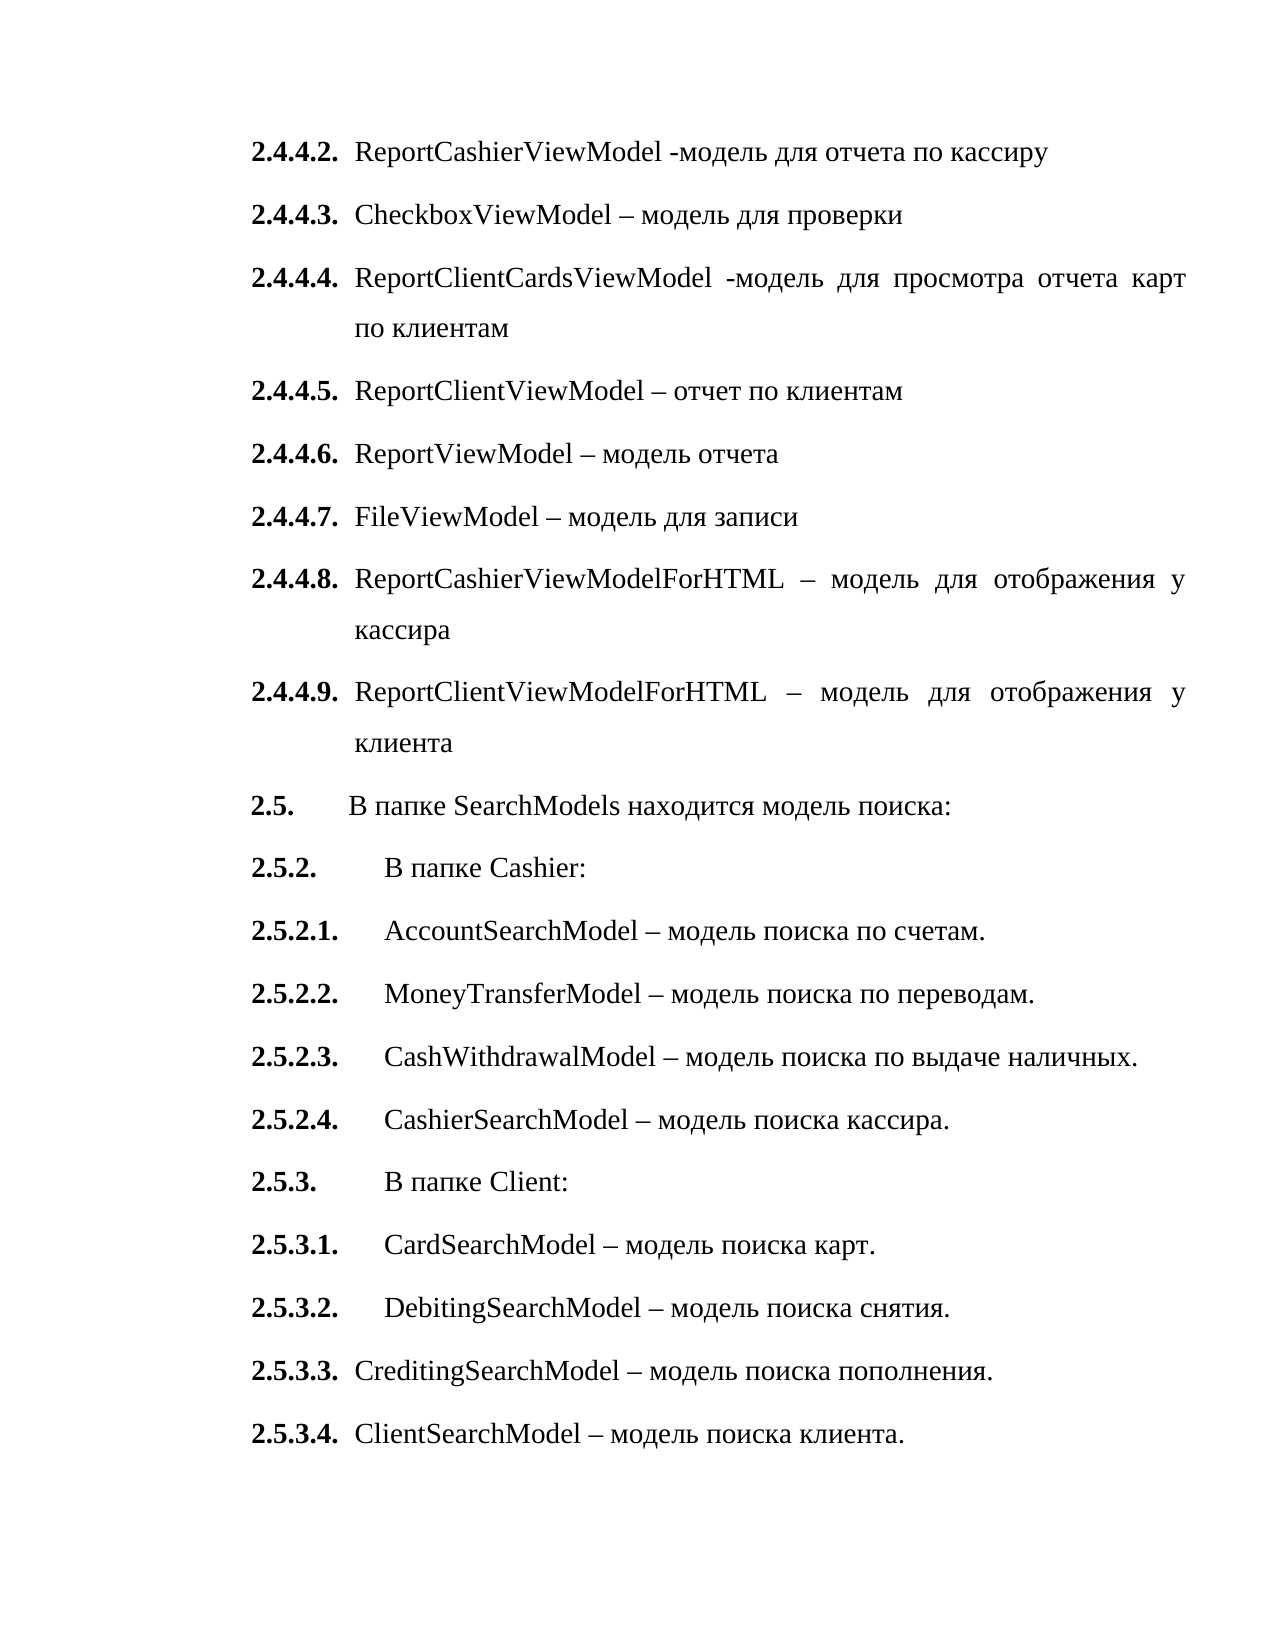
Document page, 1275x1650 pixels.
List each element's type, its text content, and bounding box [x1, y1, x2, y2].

list ReportClientViewModelForHTML – модель для отображения у клиента [251, 674, 1186, 758]
list CheckboxViewModel – модель для проверки [251, 197, 1186, 231]
list CashierSearchModel – модель поиска кассира. [251, 1102, 1186, 1135]
list CashWithdrawalModel – модель поиска по выдаче наличных. [251, 1039, 1186, 1072]
list MoneyTransferModel – модель поиска по переводам. [251, 976, 1186, 1010]
list ReportCashierViewModel -модель для отчета по кассиру [251, 134, 1186, 168]
list В папке Client: [251, 1164, 1186, 1198]
list FileViewModel – модель для записи [251, 499, 1186, 532]
list ReportViewModel – модель отчета [251, 436, 1186, 469]
list DebitingSearchModel – модель поиска снятия. [251, 1290, 1186, 1324]
list ClientSearchModel – модель поиска клиента. [251, 1416, 1186, 1449]
list ReportClientCardsViewModel -модель для просмотра отчета карт по клиентам [251, 260, 1186, 344]
list В папке SearchModels находится модель поиска: [250, 788, 1186, 821]
list CreditingSearchModel – модель поиска пополнения. [251, 1353, 1186, 1387]
list В папке Cashier: [251, 851, 1186, 884]
list AccountSearchModel – модель поиска по счетам. [251, 913, 1186, 947]
list ReportCashierViewModelForHTML – модель для отображения у кассира [251, 561, 1186, 645]
list CardSearchModel – модель поиска карт. [251, 1227, 1186, 1261]
list ReportClientViewModel – отчет по клиентам [251, 373, 1186, 407]
